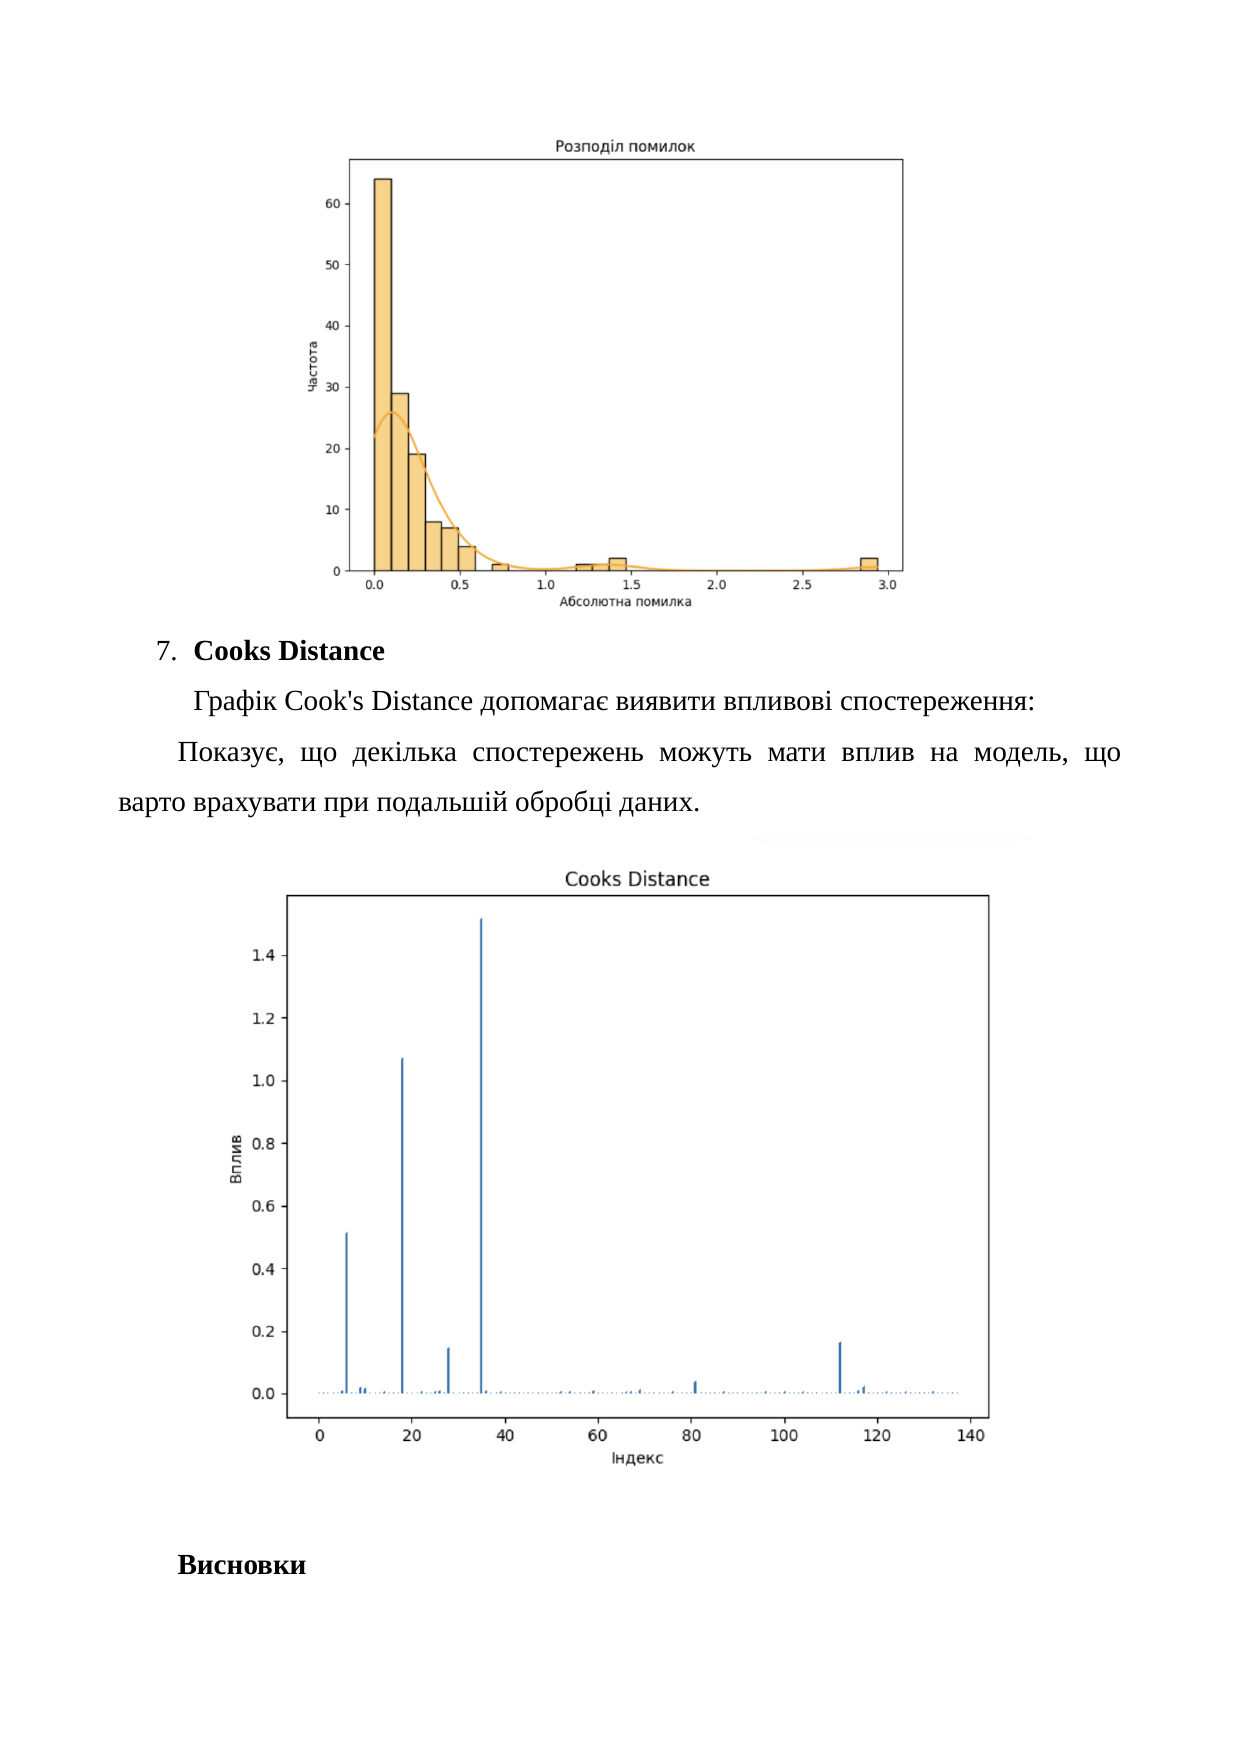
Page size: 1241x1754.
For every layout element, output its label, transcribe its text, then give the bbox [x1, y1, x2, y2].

picture [292, 118, 948, 619]
text Графік Cook's Distance допомагає виявити впливові спостереження: [193, 683, 1122, 717]
text Висновки [118, 1547, 1122, 1581]
list Cooks Distance [156, 633, 1122, 667]
text Показує, що декілька спостережень можуть мати вплив на модель, що варто врахувати при подальшій обробці даних. [118, 734, 1122, 818]
picture [197, 834, 1044, 1483]
